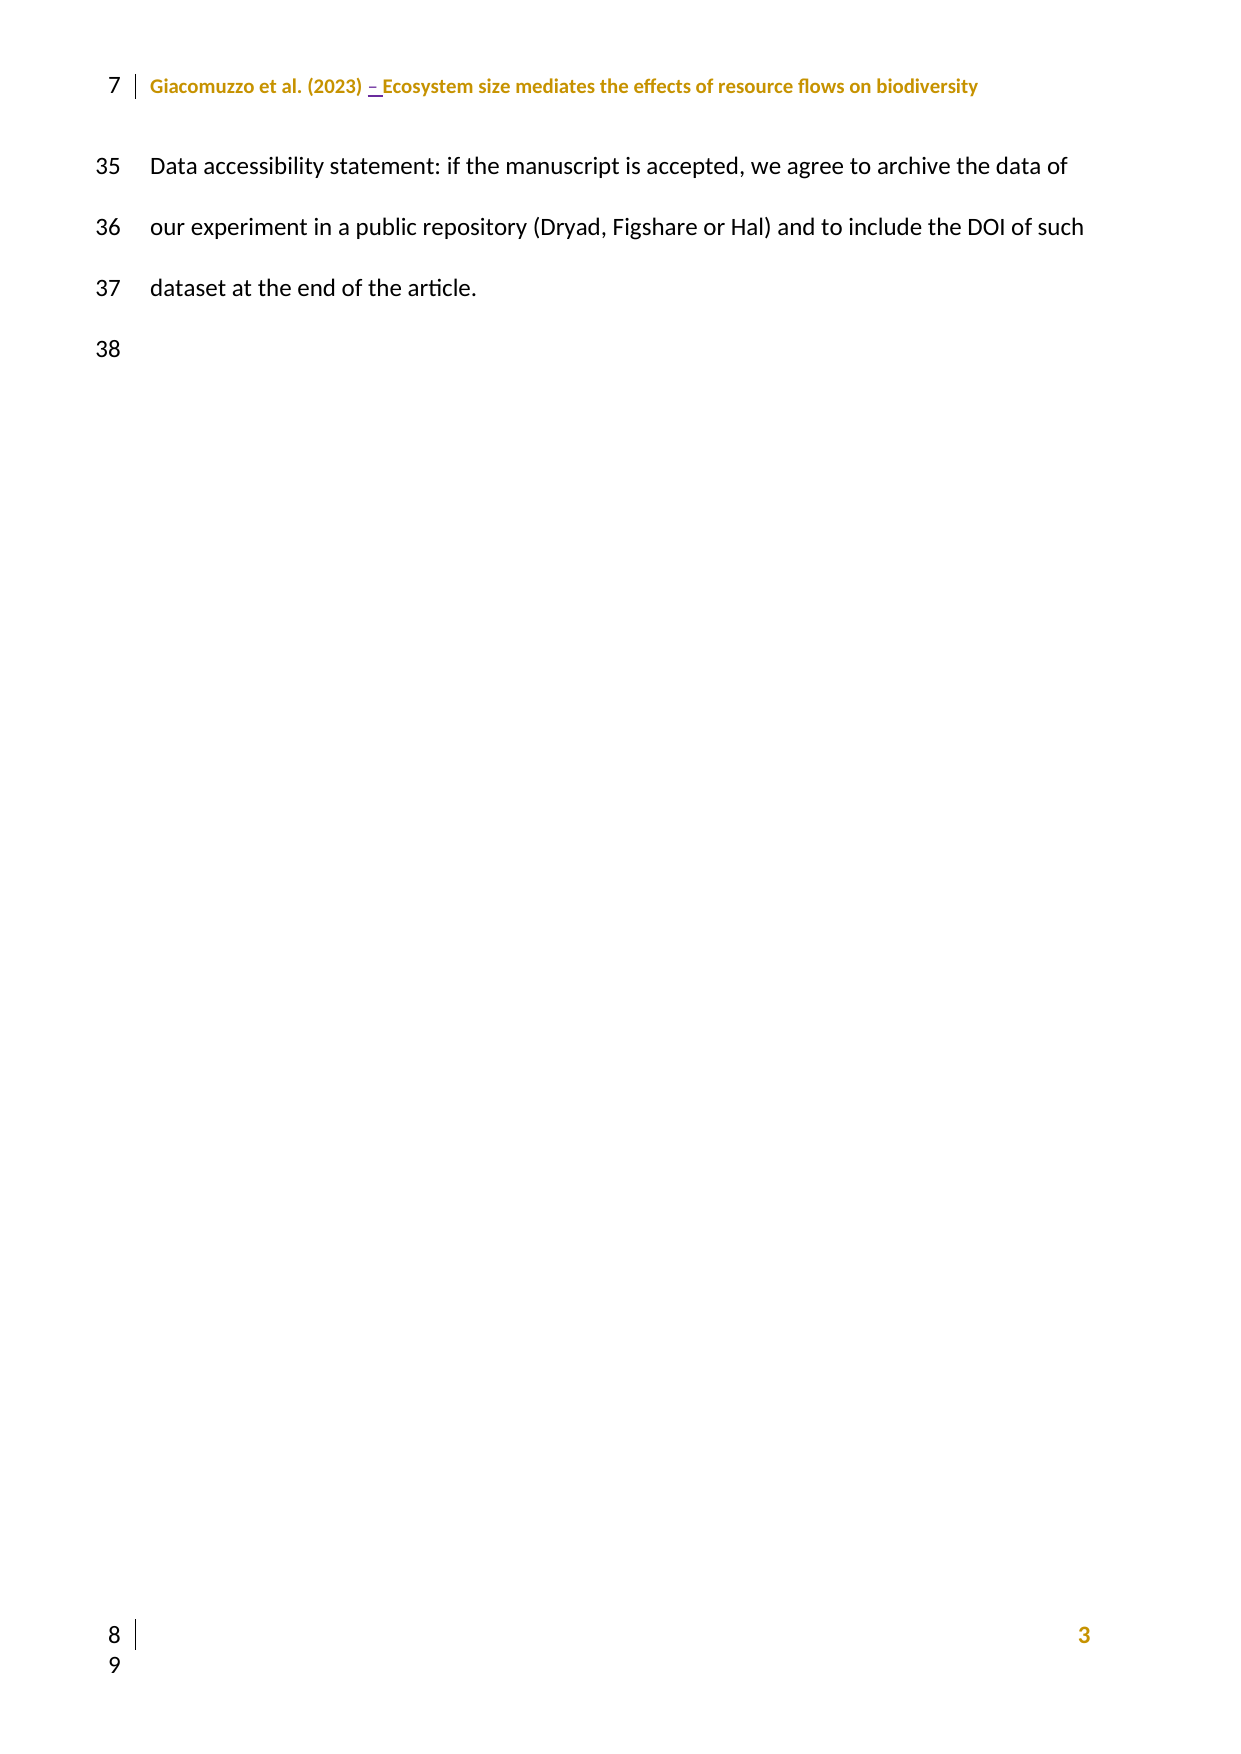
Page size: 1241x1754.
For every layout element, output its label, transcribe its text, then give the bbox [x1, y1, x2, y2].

text Data accessibility statement: if the manuscript is accepted, we agree to archive the data of our experiment in a public repository (Dryad, Figshare or Hal) and to include the DOI of such dataset at the end of the article. [150, 150, 1090, 303]
